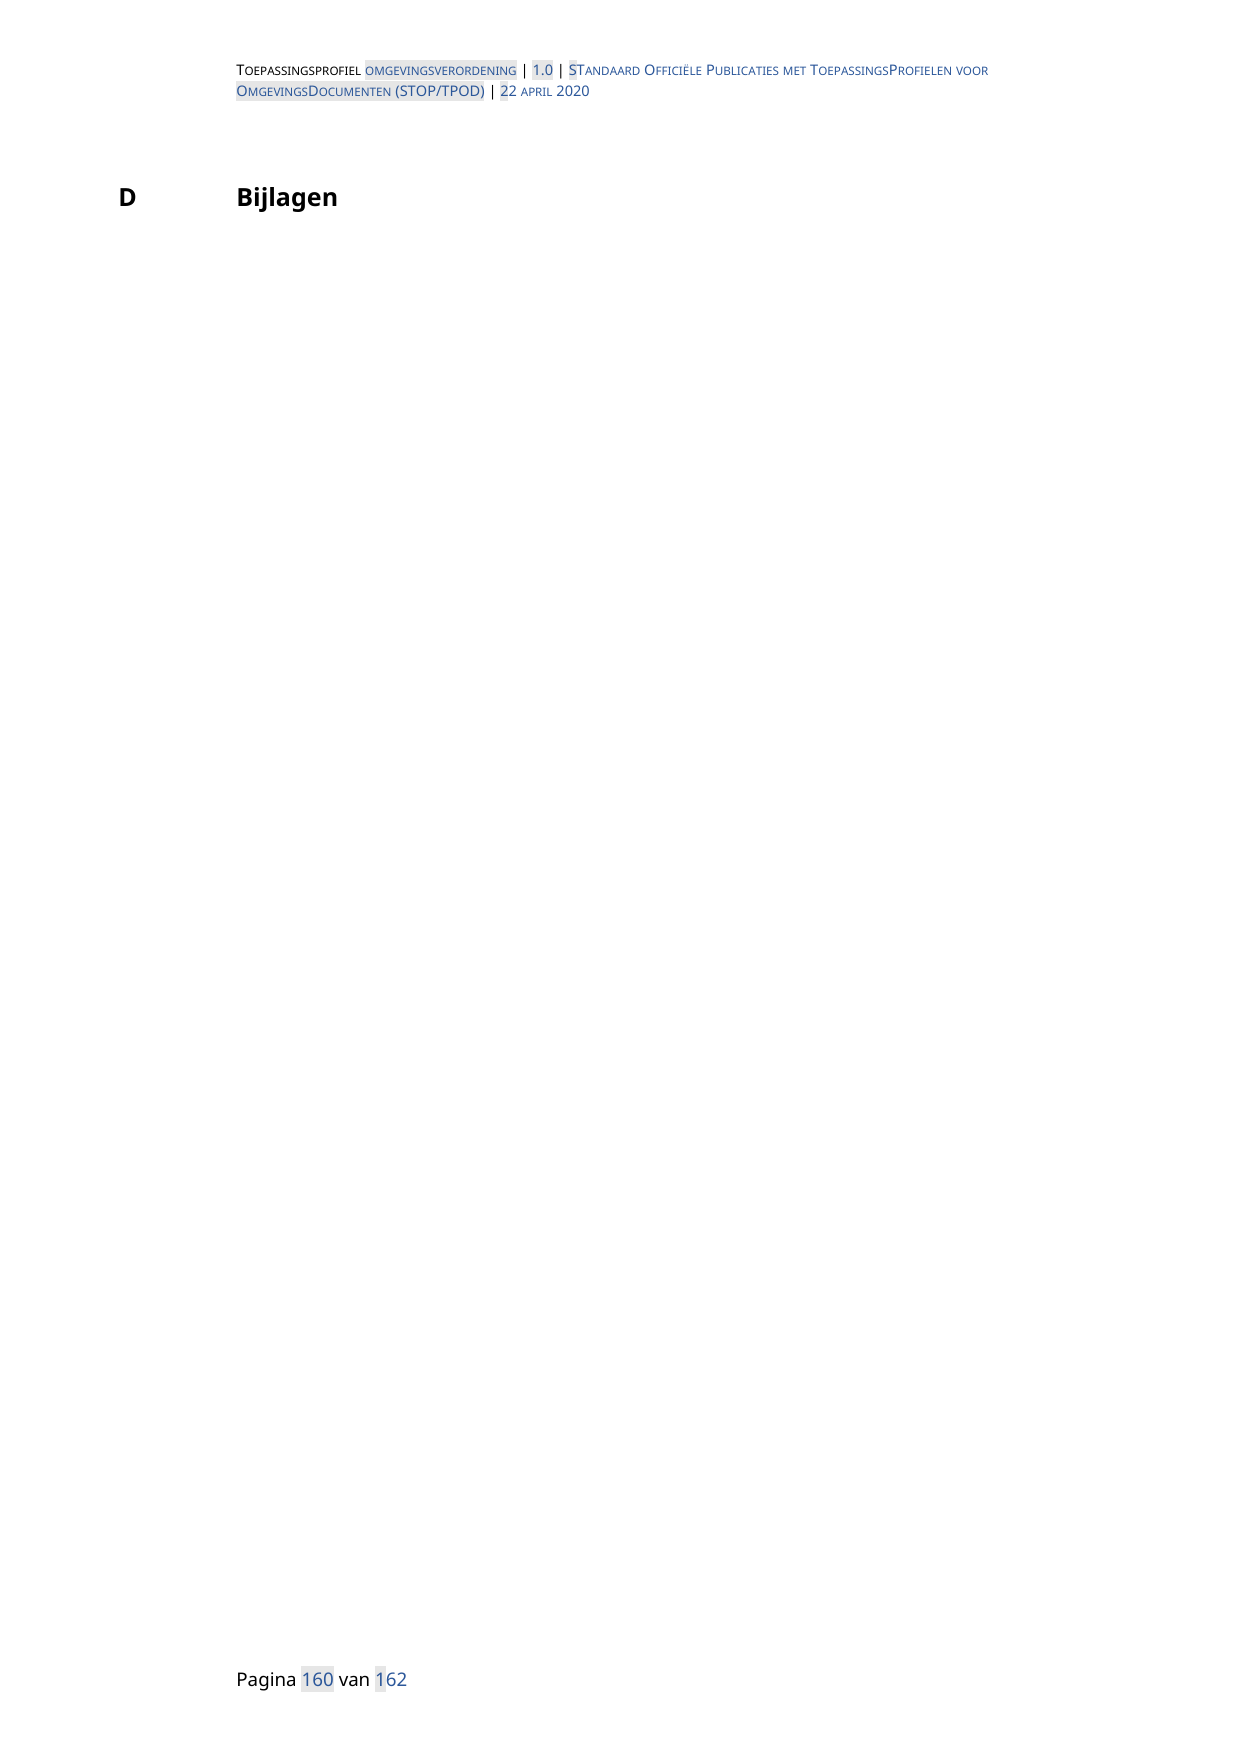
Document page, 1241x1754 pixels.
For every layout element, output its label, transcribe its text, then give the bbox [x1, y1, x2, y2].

subtitle Bijlagen [118, 177, 1122, 214]
